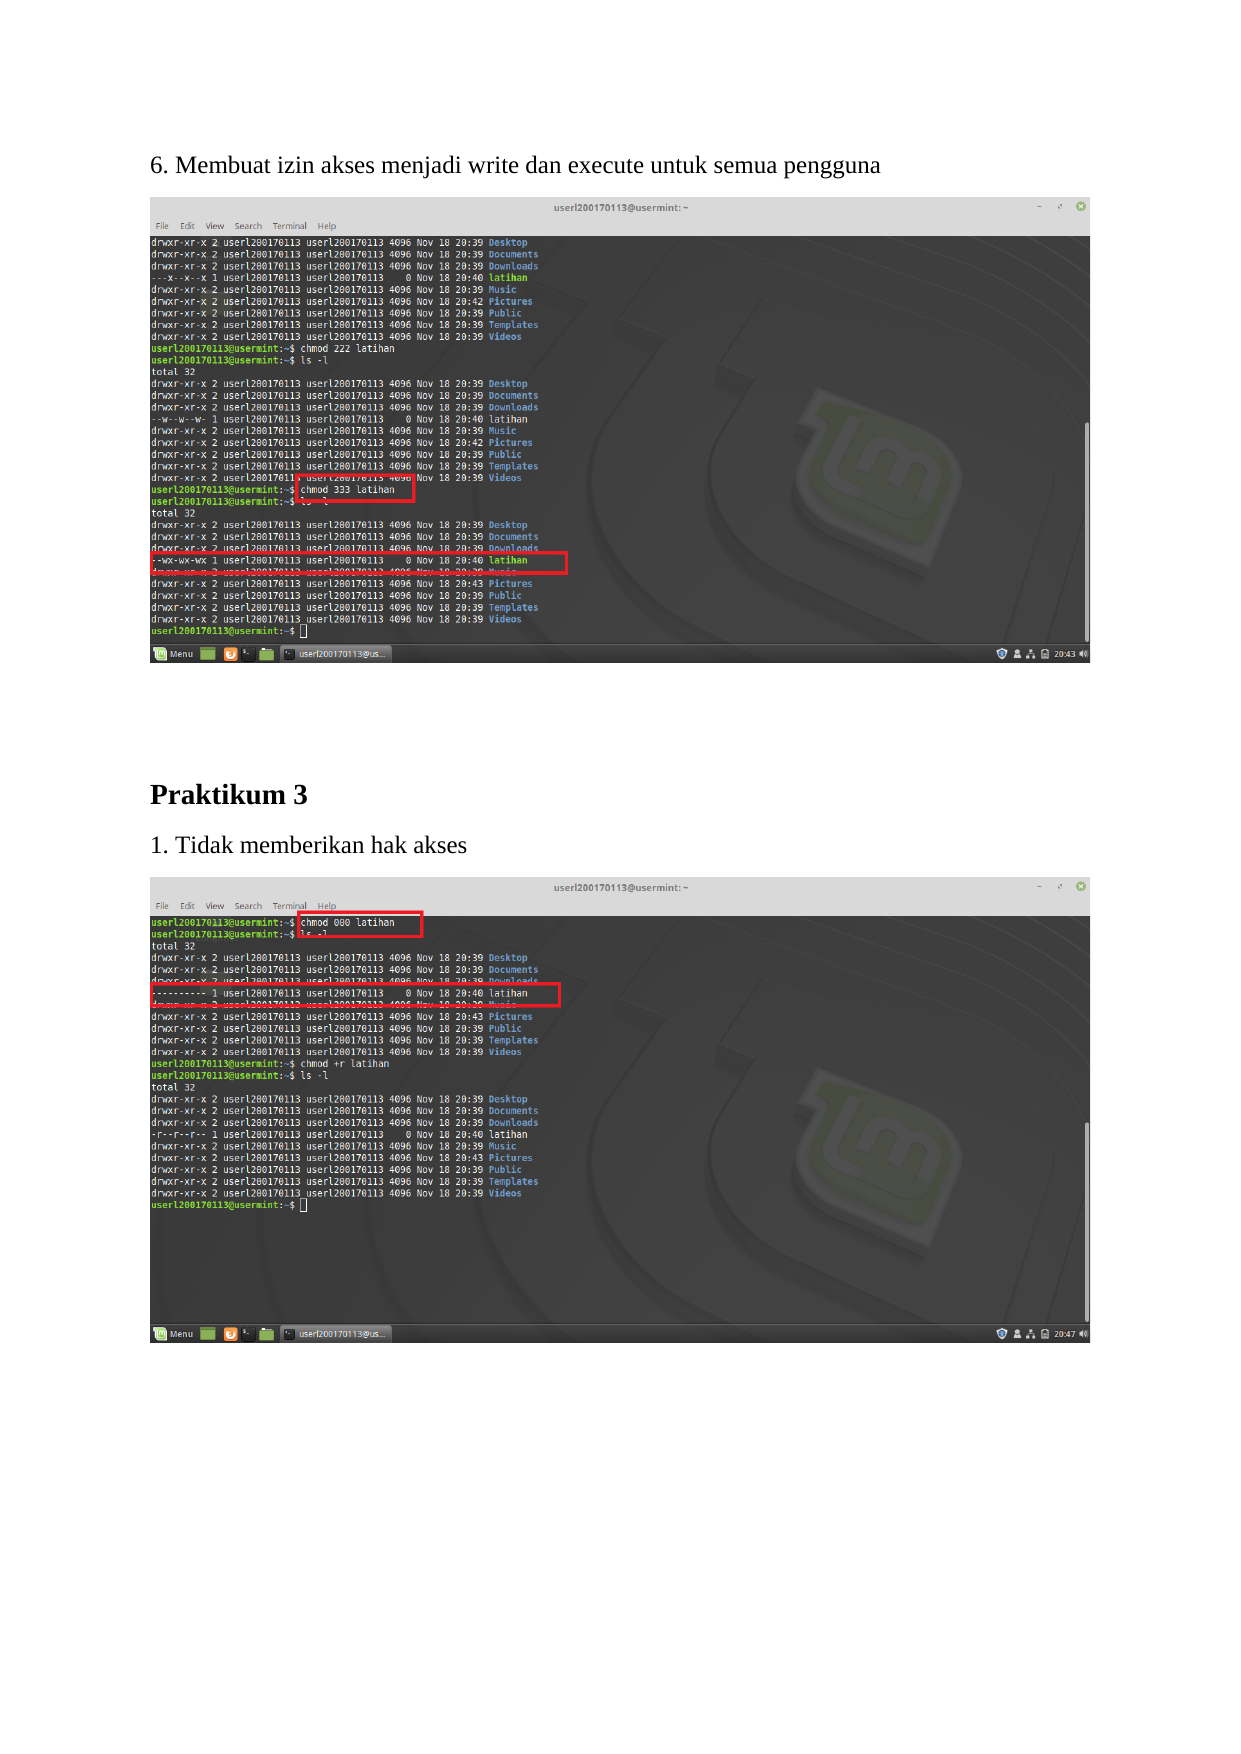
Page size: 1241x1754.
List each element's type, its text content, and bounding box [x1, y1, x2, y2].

text 6. Membuat izin akses menjadi write dan execute untuk semua pengguna [150, 150, 1090, 179]
picture [150, 877, 1091, 1343]
text Praktikum 3 [150, 777, 1090, 811]
picture [150, 197, 1091, 663]
text 1. Tidak memberikan hak akses [150, 830, 1090, 859]
